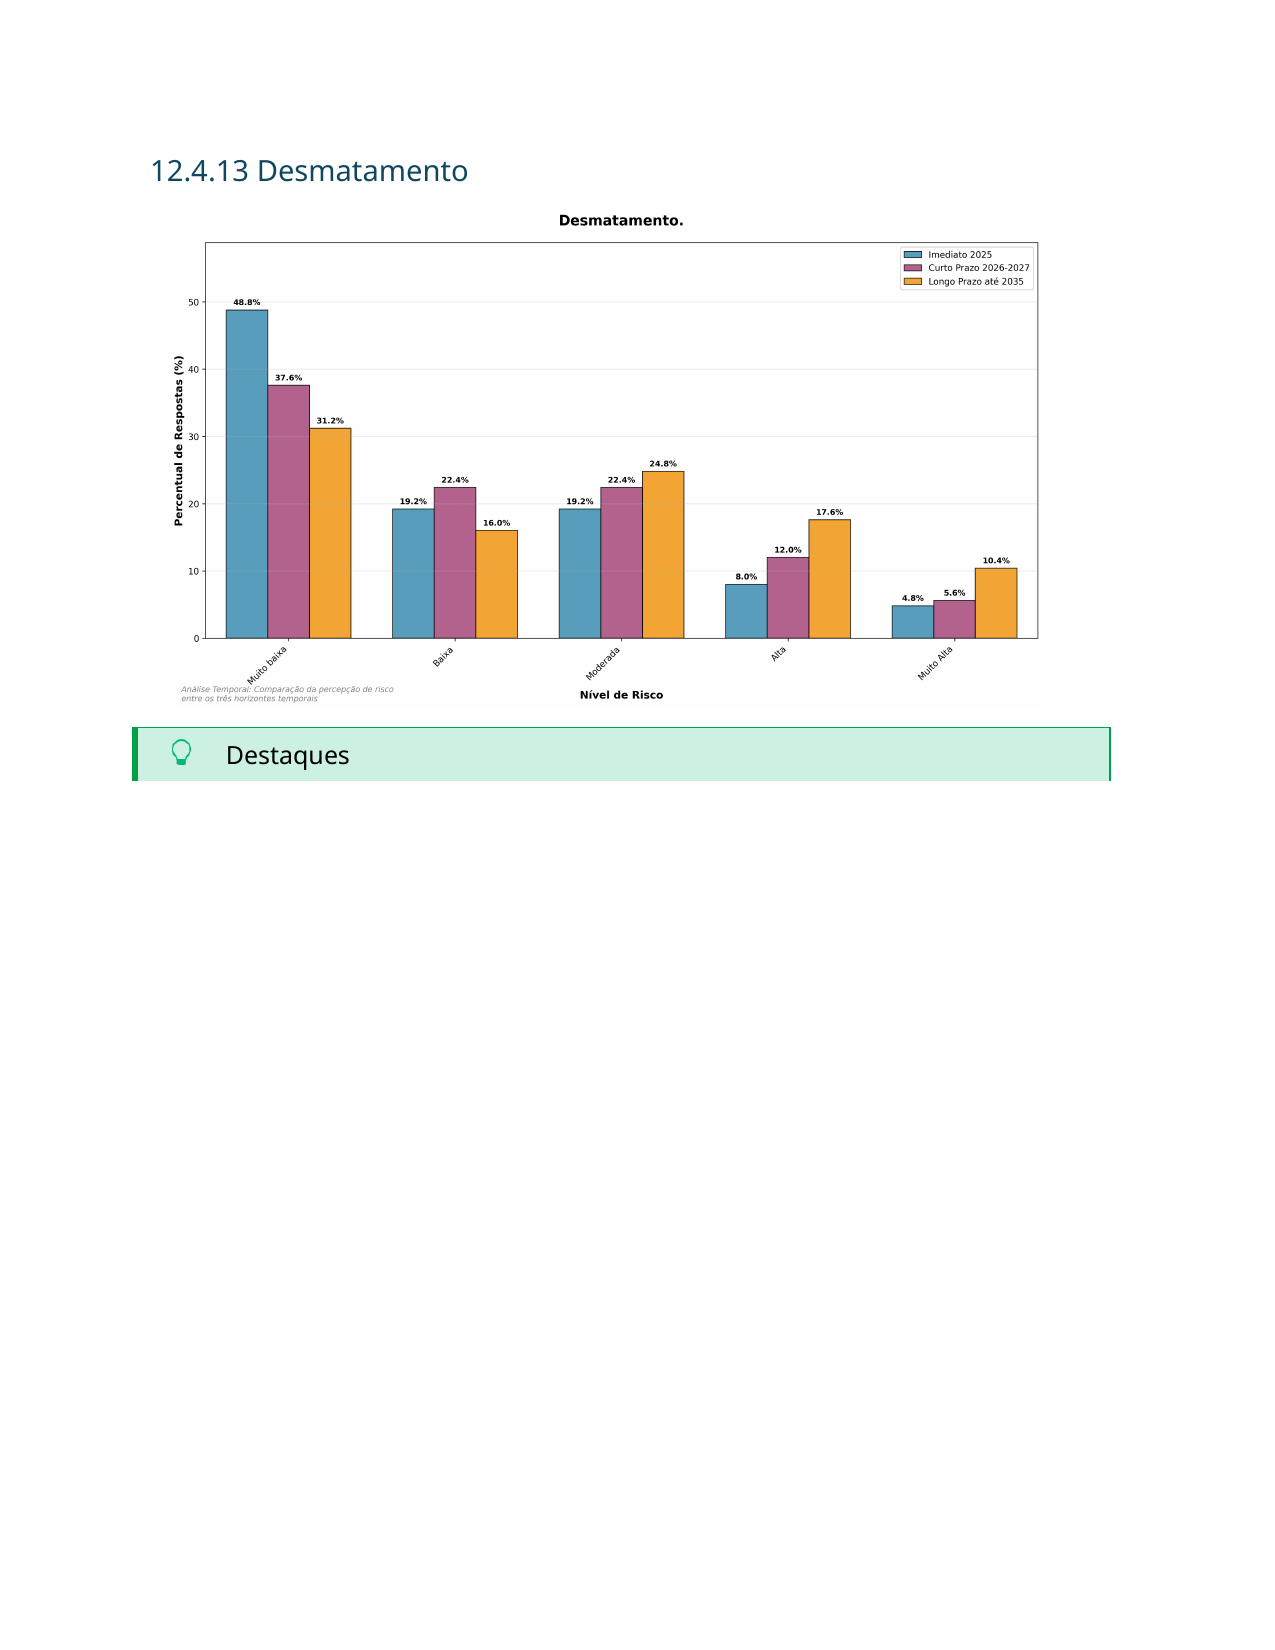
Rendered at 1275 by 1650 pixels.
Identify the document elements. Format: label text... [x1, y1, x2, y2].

picture [168, 208, 1044, 709]
table_header Destaques [138, 728, 1109, 781]
picture [168, 739, 194, 765]
subtitle 12.4.13 Desmatamento [150, 150, 1125, 190]
